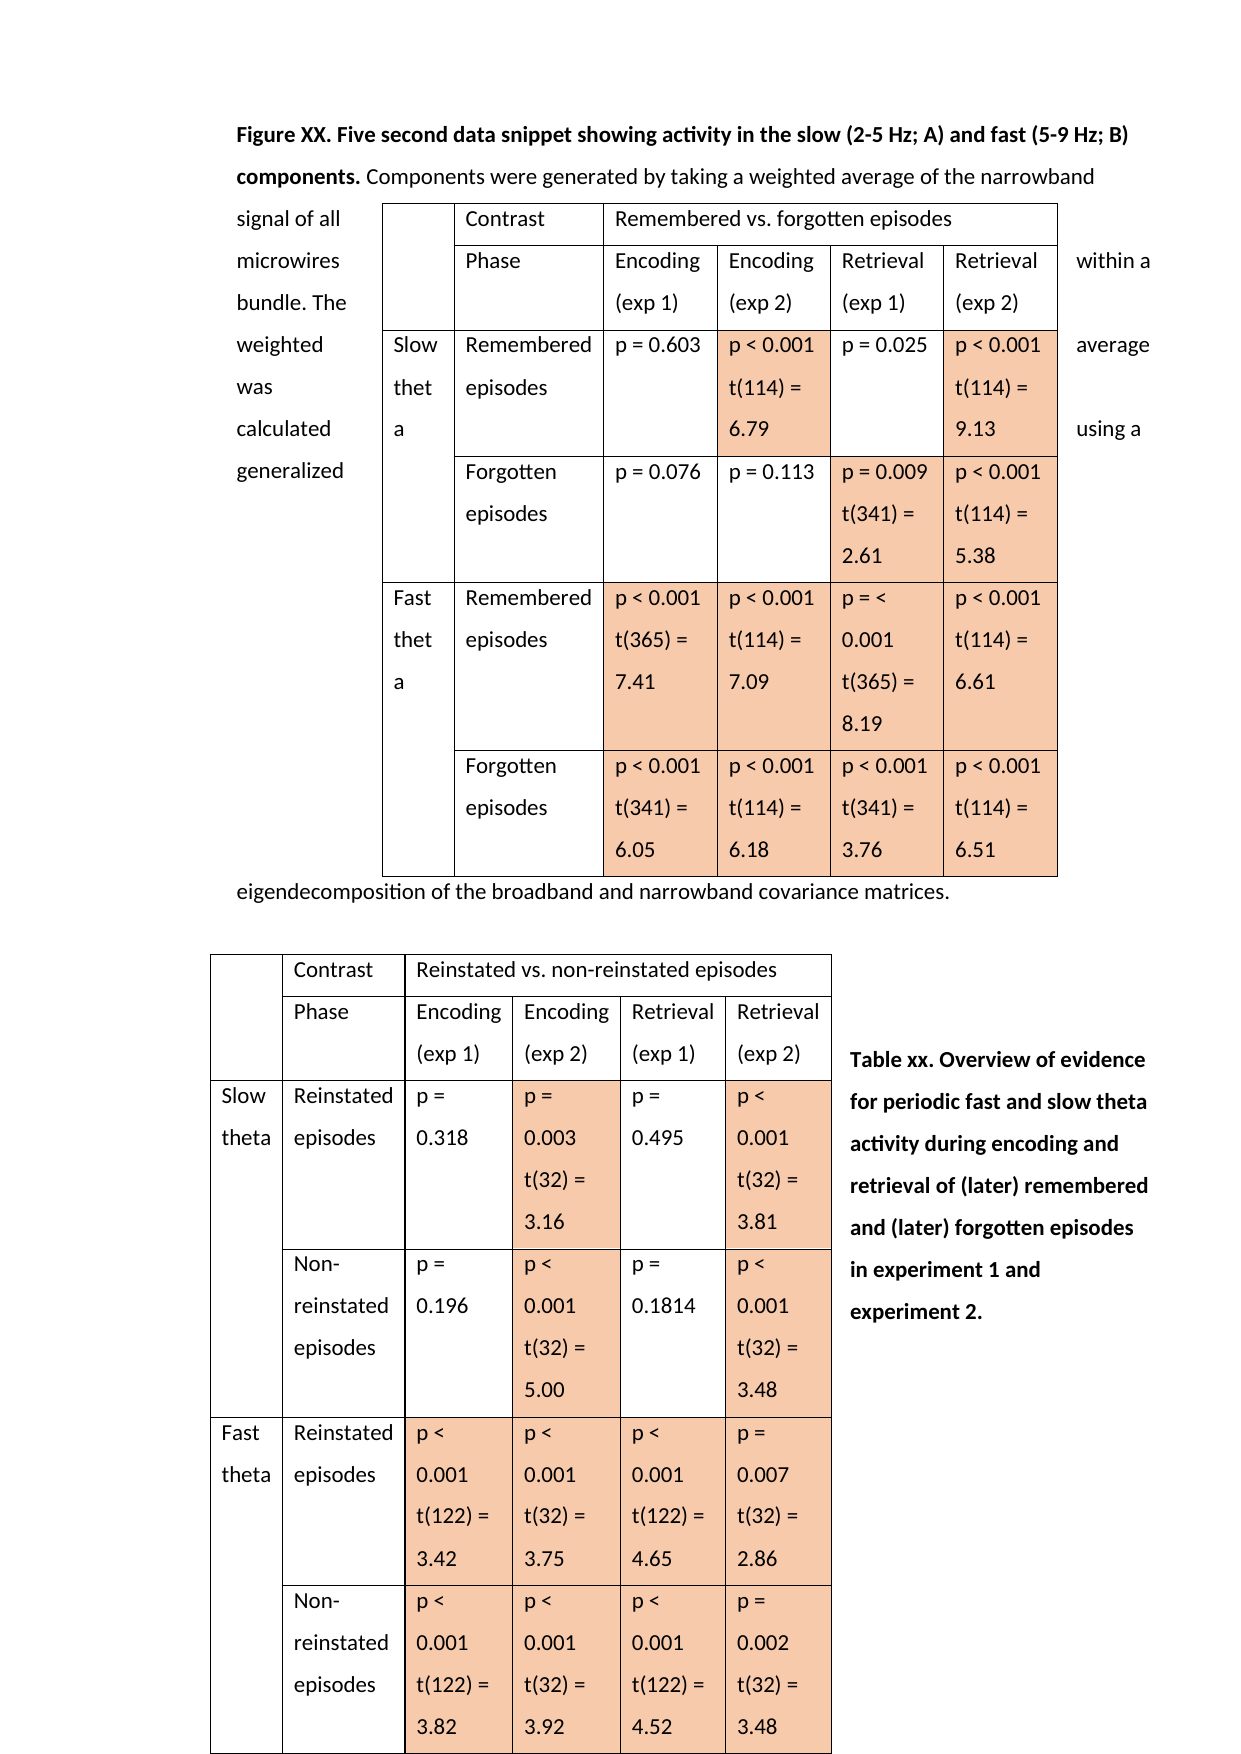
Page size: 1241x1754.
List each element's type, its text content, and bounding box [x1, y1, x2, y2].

table_cell Forgotten episodes [455, 751, 603, 876]
table_cell p < 0.001 t(32) = 3.92 [513, 1586, 620, 1753]
table_cell p < 0.001 t(114) = 6.51 [944, 751, 1057, 876]
table_cell p < 0.001 t(32) = 3.81 [726, 1081, 831, 1248]
table_cell p < 0.001 t(114) = 9.13 [944, 331, 1057, 456]
table_cell Encoding (exp 2) [513, 997, 620, 1080]
table_header Contrast [283, 955, 404, 996]
table_cell p = 0.076 [604, 457, 717, 582]
table_cell Fast theta [383, 583, 454, 876]
table_cell Phase [283, 997, 404, 1080]
table_cell p = 0.009 t(341) = 2.61 [831, 457, 943, 582]
table_cell p < 0.001 t(341) = 3.76 [831, 751, 943, 876]
table_cell Encoding (exp 2) [718, 246, 830, 329]
table_cell Phase [455, 246, 603, 329]
table_cell Slow theta [383, 331, 454, 582]
text Figure XX. Five second data snippet showing activity in the slow (2-5 Hz; A) and fast (5-9 Hz; B) components. Components were generated by taking a weighted average of the narrowband signal of all microwires within a bundle. The weighted average was calculated using a generalized eigendecomposition of the broadband and narrowband covariance matrices. [236, 120, 1152, 905]
table_cell p < 0.001 t(114) = 5.38 [944, 457, 1057, 582]
text Table xx. Overview of evidence for periodic fast and slow theta activity during encoding and retrieval of (later) remembered and (later) forgotten episodes in experiment 1 and experiment 2. [832, 1045, 1152, 1325]
table_cell p = 0.196 [406, 1250, 512, 1417]
table_cell p < 0.001 t(32) = 3.48 [726, 1250, 831, 1417]
table_cell Retrieval (exp 1) [831, 246, 943, 329]
table_cell Retrieval (exp 2) [944, 246, 1057, 329]
table_cell Retrieval (exp 1) [621, 997, 725, 1080]
table_cell Forgotten episodes [455, 457, 603, 582]
table_cell p < 0.001 t(114) = 6.61 [944, 583, 1057, 750]
table_cell p < 0.001 t(114) = 7.09 [718, 583, 830, 750]
table_cell Remembered episodes [455, 583, 603, 750]
table_cell p < 0.001 t(122) = 4.65 [621, 1418, 725, 1585]
table_cell p = 0.603 [604, 331, 717, 456]
table_cell Non-reinstated episodes [283, 1250, 404, 1417]
table_cell Non-reinstated episodes [283, 1586, 404, 1753]
table_cell Reinstated episodes [283, 1081, 404, 1248]
table_cell p = 0.1814 [621, 1250, 725, 1417]
table_header [211, 955, 282, 1080]
table_cell p < 0.001 t(32) = 3.75 [513, 1418, 620, 1585]
table_cell p < 0.001 t(341) = 6.05 [604, 751, 717, 876]
table_cell p = 0.495 [621, 1081, 725, 1248]
table_cell p = 0.025 [831, 331, 943, 456]
table_cell p < 0.001 t(32) = 5.00 [513, 1250, 620, 1417]
table_header [383, 204, 454, 329]
table_cell p = 0.003 t(32) = 3.16 [513, 1081, 620, 1248]
table_cell Slow theta [211, 1081, 282, 1417]
table_cell p < 0.001 t(122) = 3.42 [406, 1418, 512, 1585]
table_cell p < 0.001 t(122) = 4.52 [621, 1586, 725, 1753]
table_cell p < 0.001 t(114) = 6.18 [718, 751, 830, 876]
table_cell p < 0.001 t(365) = 7.41 [604, 583, 717, 750]
table_cell p = 0.002 t(32) = 3.48 [726, 1586, 831, 1753]
table_cell p = 0.007 t(32) = 2.86 [726, 1418, 831, 1585]
table_header Remembered vs. forgotten episodes [604, 204, 1057, 245]
table_cell Remembered episodes [455, 331, 603, 456]
table_cell p = < 0.001 t(365) = 8.19 [831, 583, 943, 750]
table_header Reinstated vs. non-reinstated episodes [406, 955, 831, 996]
table_cell Encoding (exp 1) [604, 246, 717, 329]
table_cell p = 0.113 [718, 457, 830, 582]
table_cell Reinstated episodes [283, 1418, 404, 1585]
table_header Contrast [455, 204, 603, 245]
table_cell Encoding (exp 1) [406, 997, 512, 1080]
table_cell p < 0.001 t(122) = 3.82 [406, 1586, 512, 1753]
table_cell Retrieval (exp 2) [726, 997, 831, 1080]
table_cell p < 0.001 t(114) = 6.79 [718, 331, 830, 456]
table_cell p = 0.318 [406, 1081, 512, 1248]
table_cell Fast theta [211, 1418, 282, 1753]
